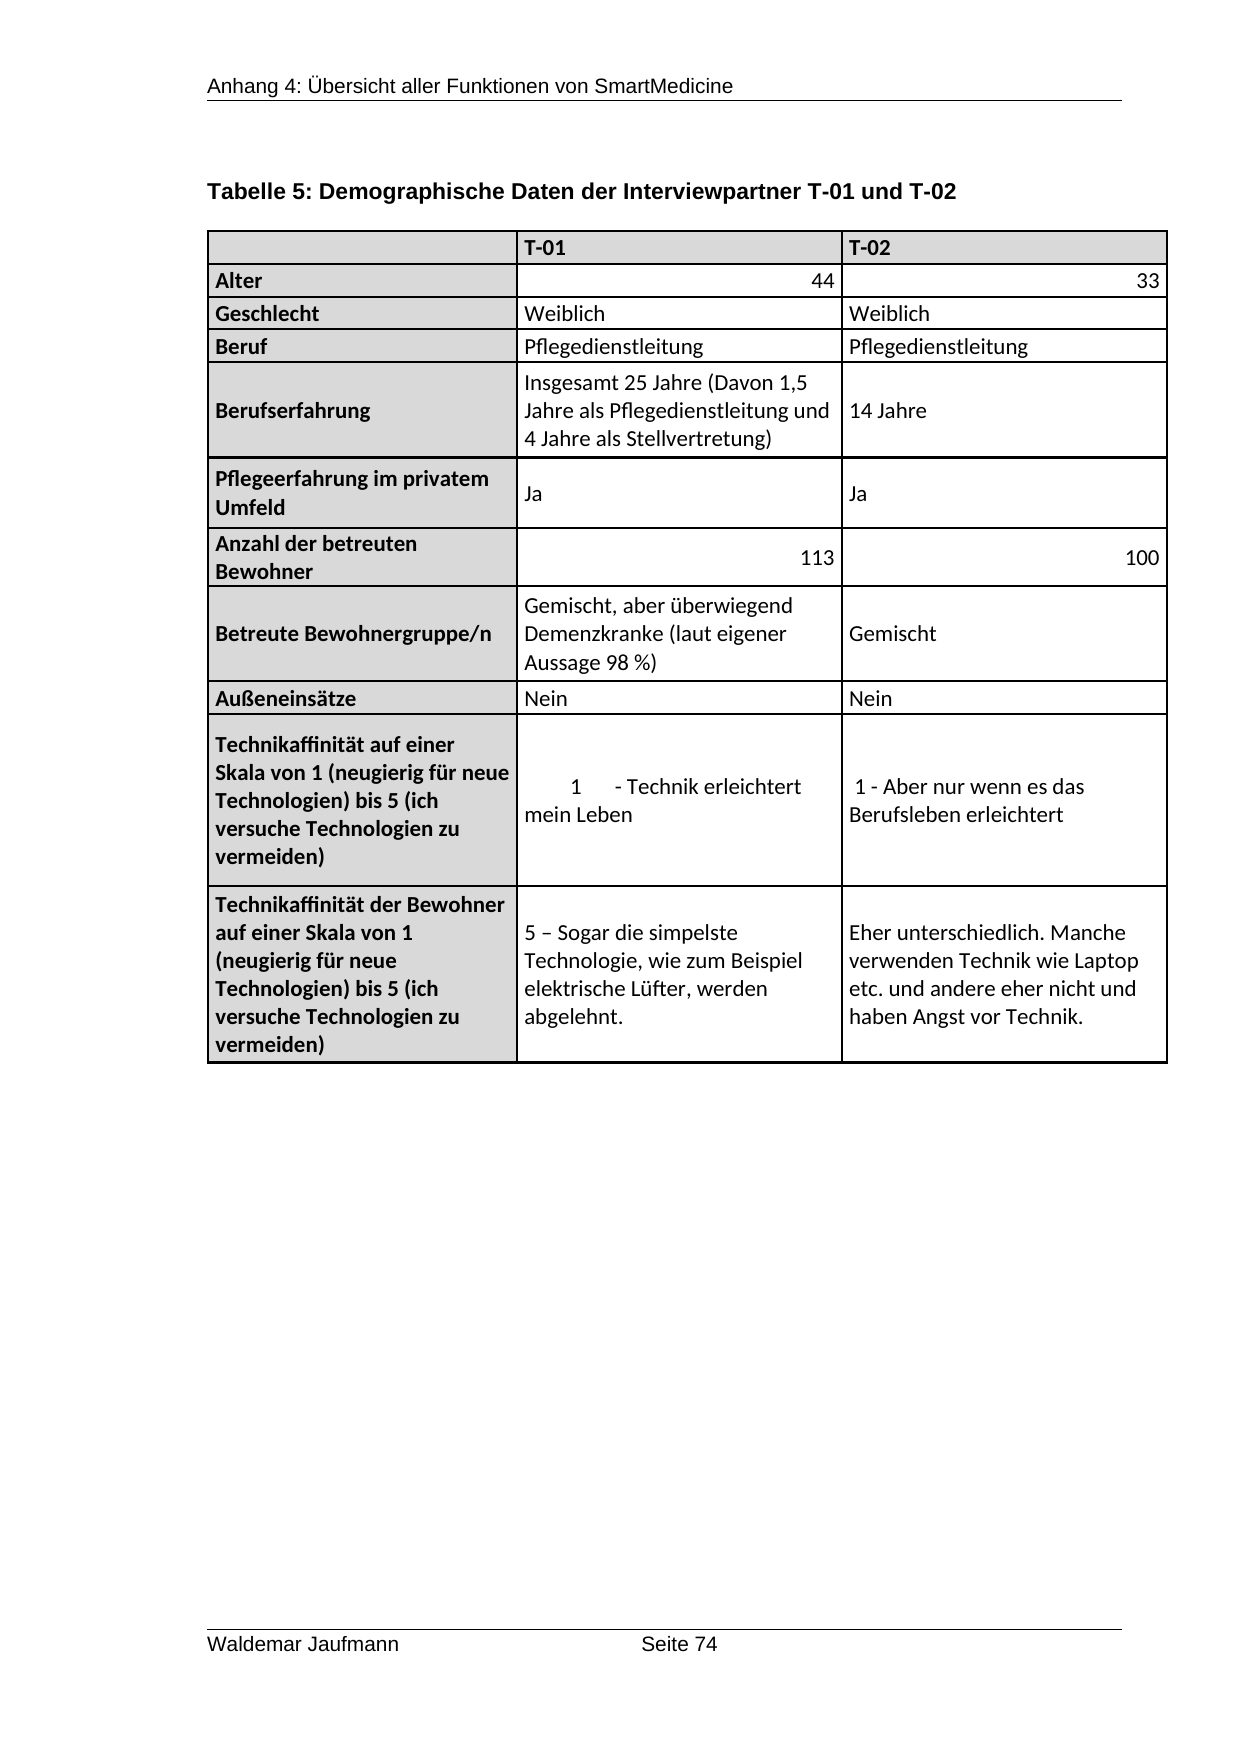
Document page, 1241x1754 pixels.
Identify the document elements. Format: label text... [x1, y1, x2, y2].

table_header T-02 [843, 232, 1166, 263]
text Tabelle 5: Demographische Daten der Interviewpartner T-01 und T-02 [207, 178, 1122, 204]
table_cell Weiblich [843, 298, 1166, 328]
table_cell Geschlecht [209, 298, 516, 328]
table_cell Pflegedienstleitung [518, 330, 841, 361]
table_cell Anzahl der betreuten Bewohner [209, 529, 516, 585]
table_cell 1 - Technik erleichtert mein Leben [518, 715, 841, 885]
table_cell Ja [843, 459, 1166, 527]
table_cell Pflegeerfahrung im privatem Umfeld [209, 459, 516, 527]
table_cell 14 Jahre [843, 363, 1166, 456]
table_cell 44 [518, 265, 841, 296]
table_cell Gemischt, aber überwiegend Demenzkranke (laut eigener Aussage 98 %) [518, 587, 841, 680]
table_header [209, 232, 516, 263]
table_cell Pflegedienstleitung [843, 330, 1166, 361]
table_cell Außeneinsätze [209, 682, 516, 713]
table_cell Beruf [209, 330, 516, 361]
table_cell Alter [209, 265, 516, 296]
table_cell Gemischt [843, 587, 1166, 680]
table_cell 1 - Aber nur wenn es das Berufsleben erleichtert [843, 715, 1166, 885]
table_cell 100 [843, 529, 1166, 585]
table_cell 5 – Sogar die simpelste Technologie, wie zum Beispiel elektrische Lüfter, werden abgelehnt. [518, 887, 841, 1061]
table_cell Technikaffinität der Bewohner auf einer Skala von 1 (neugierig für neue Technologien) bis 5 (ich versuche Technologien zu vermeiden) [209, 887, 516, 1061]
table_cell Berufserfahrung [209, 363, 516, 456]
table_cell Insgesamt 25 Jahre (Davon 1,5 Jahre als Pflegedienstleitung und 4 Jahre als Stellvertretung) [518, 363, 841, 456]
table_header T-01 [518, 232, 841, 263]
table_cell Ja [518, 459, 841, 527]
table_cell Nein [843, 682, 1166, 713]
table_cell Betreute Bewohnergruppe/n [209, 587, 516, 680]
table_cell Eher unterschiedlich. Manche verwenden Technik wie Laptop etc. und andere eher nicht und haben Angst vor Technik. [843, 887, 1166, 1061]
table_cell Technikaffinität auf einer Skala von 1 (neugierig für neue Technologien) bis 5 (ich versuche Technologien zu vermeiden) [209, 715, 516, 885]
table_cell 113 [518, 529, 841, 585]
table_cell Nein [518, 682, 841, 713]
table_cell 33 [843, 265, 1166, 296]
table_cell Weiblich [518, 298, 841, 328]
